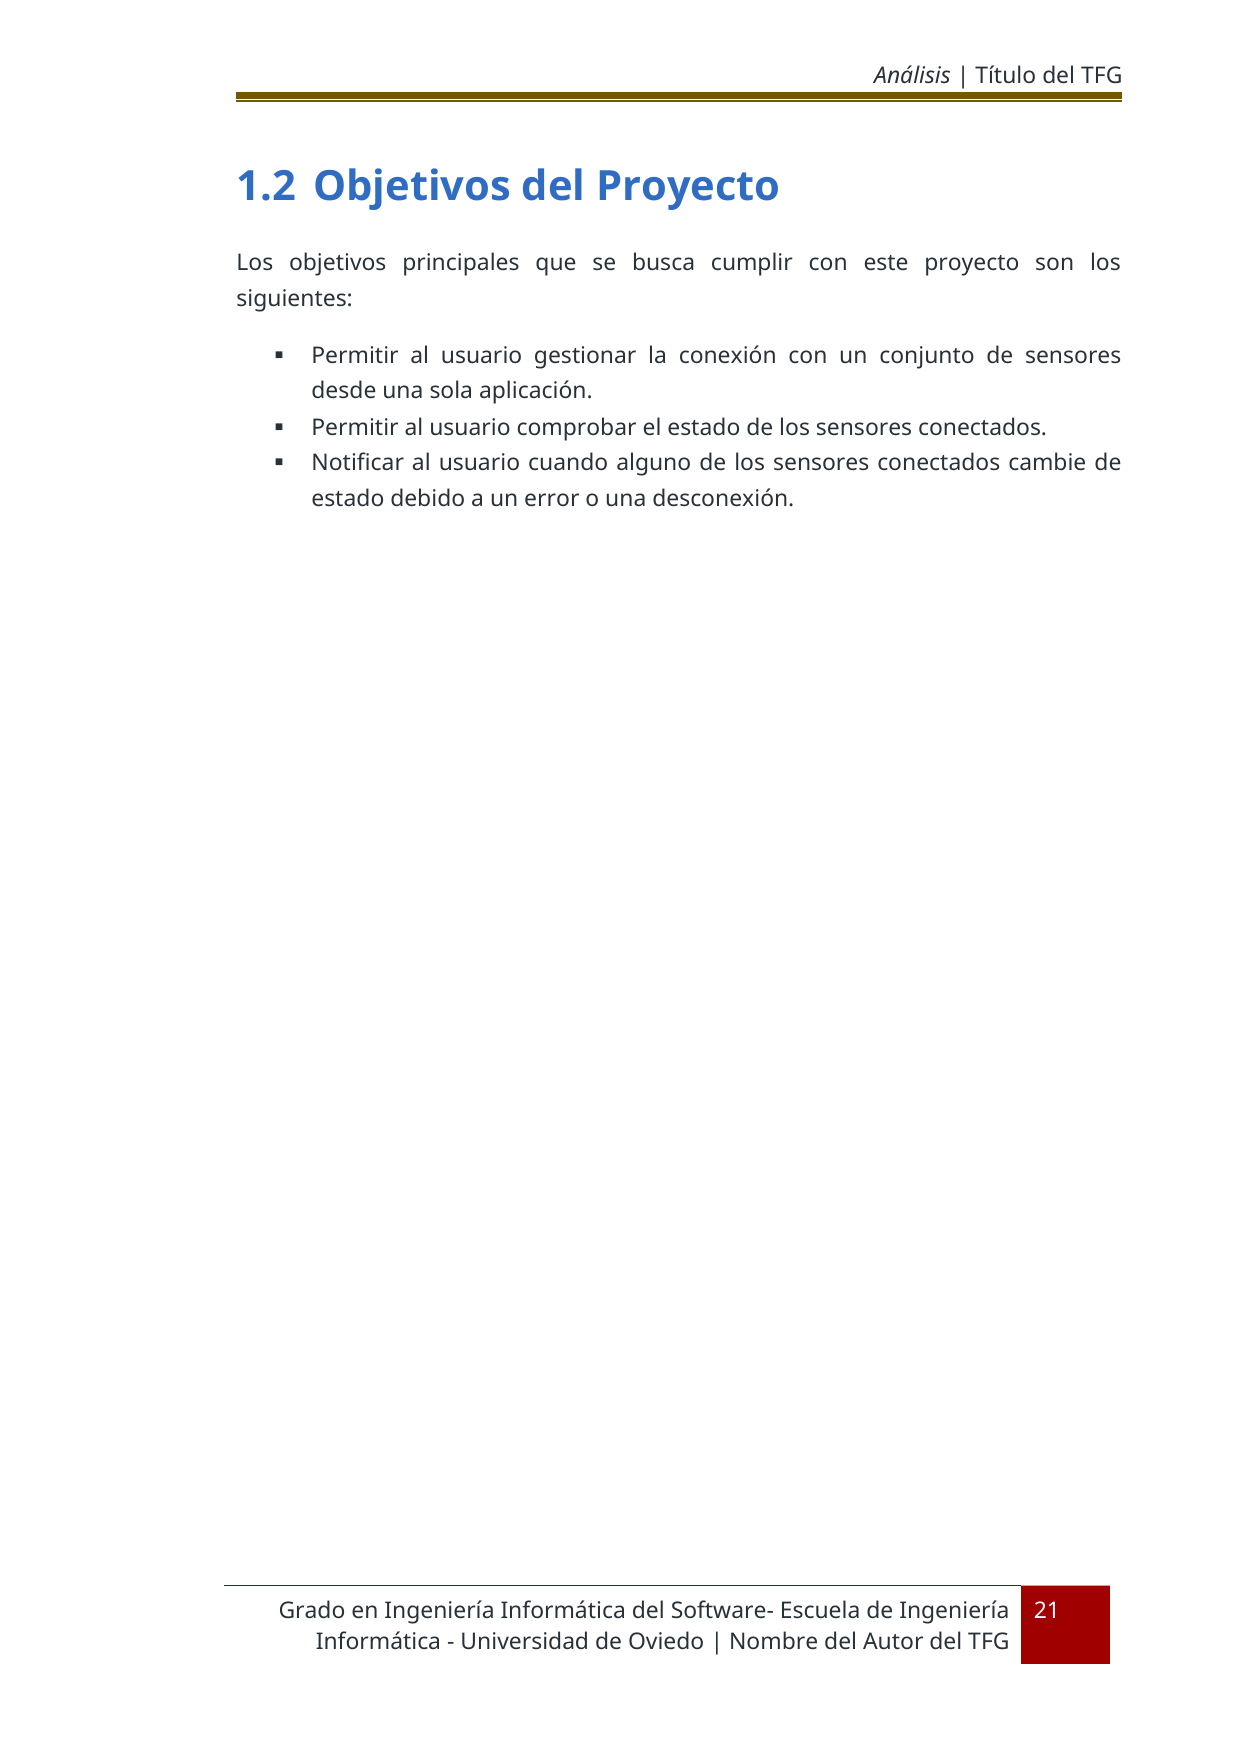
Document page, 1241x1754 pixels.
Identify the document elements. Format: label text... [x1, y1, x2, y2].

list Notificar al usuario cuando alguno de los sensores conectados cambie de estado debido a un error o una desconexión. [274, 446, 1122, 513]
list Permitir al usuario comprobar el estado de los sensores conectados. [274, 410, 1122, 442]
list Permitir al usuario gestionar la conexión con un conjunto de sensores desde una sola aplicación. [274, 338, 1122, 406]
text Los objetivos principales que se busca cumplir con este proyecto son los siguientes: [236, 246, 1122, 313]
subtitle Objetivos del Proyecto [236, 156, 1122, 212]
